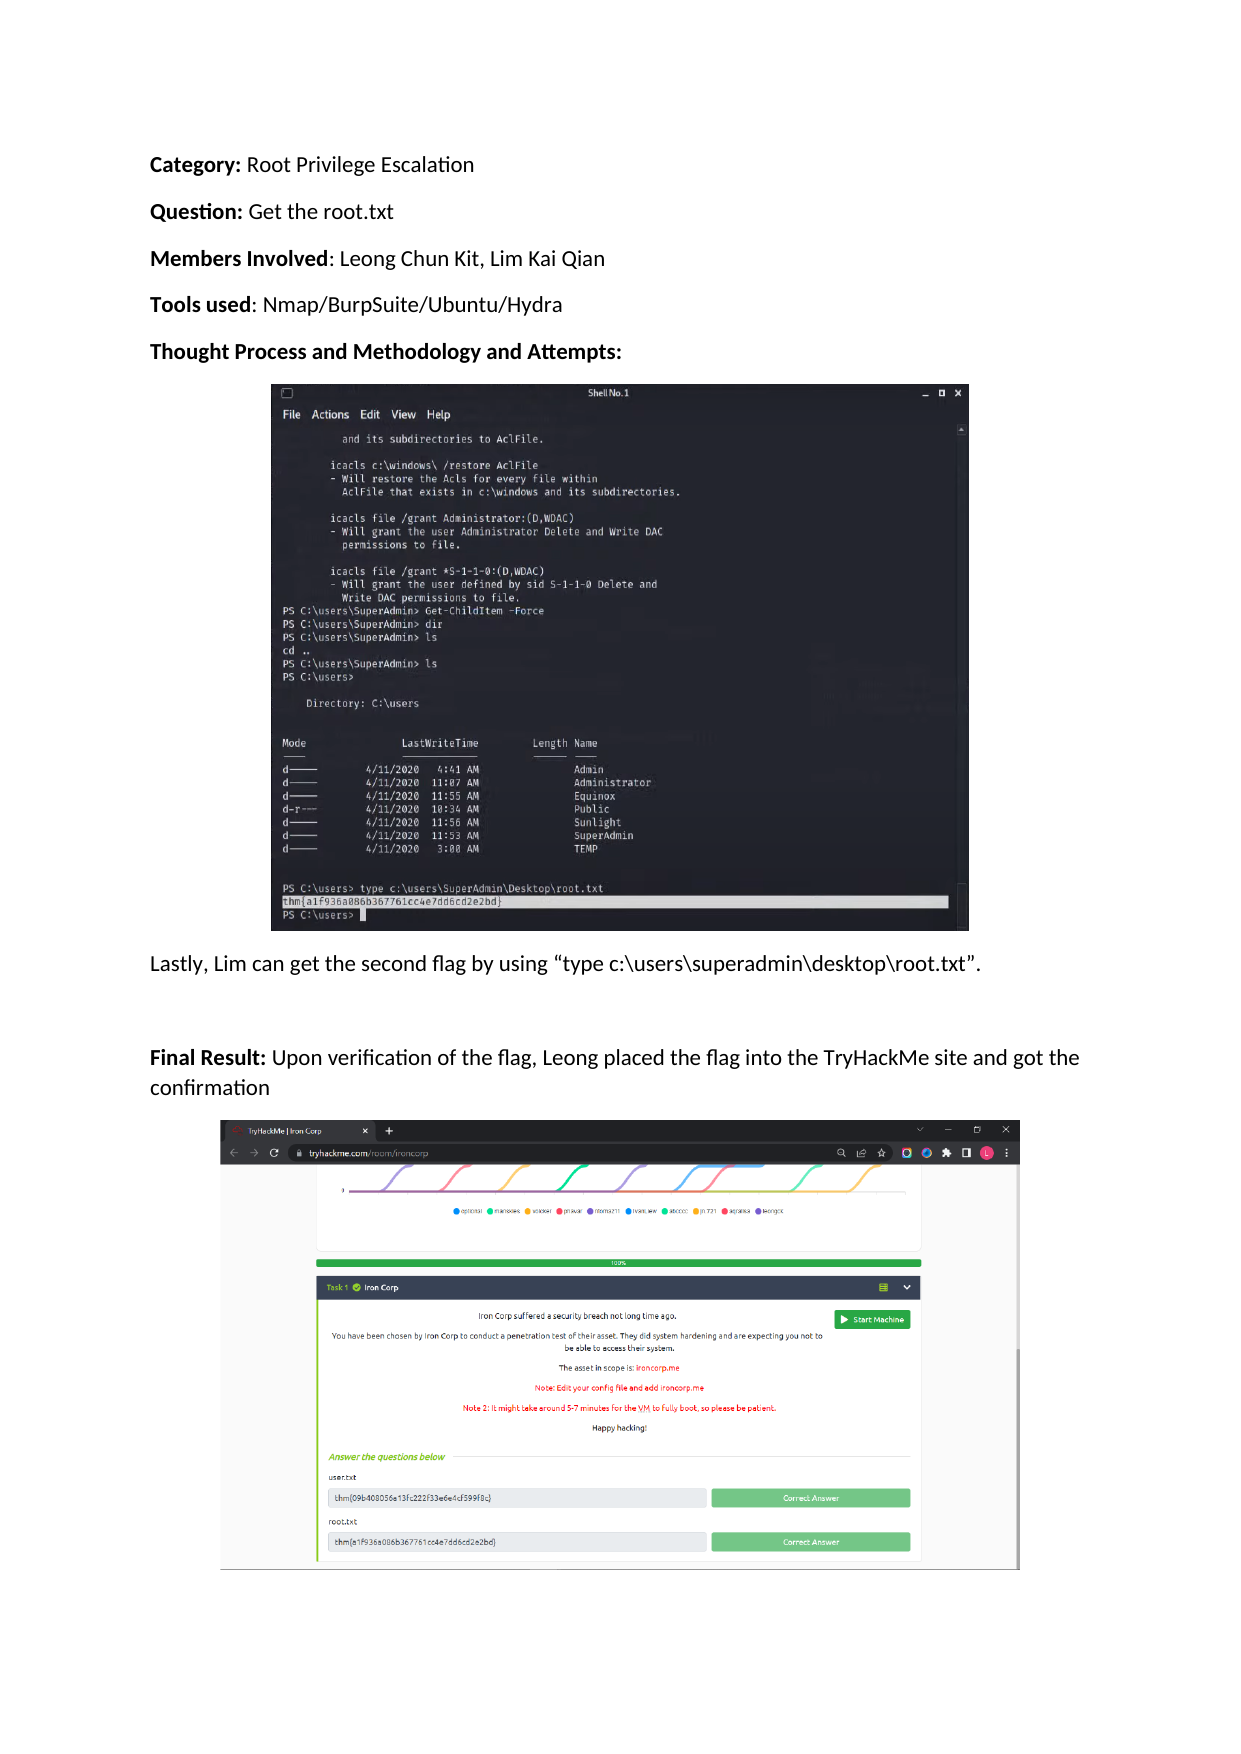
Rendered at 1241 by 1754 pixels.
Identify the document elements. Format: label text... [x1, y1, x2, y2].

text Thought Process and Methodology and Attempts: [150, 337, 1090, 366]
picture [220, 1120, 1020, 1570]
text Tools used: Nmap/BurpSuite/Ubuntu/Hydra [150, 291, 1090, 319]
text Lastly, Lim can get the second flag by using “type c:\users\superadmin\desktop\root.txt”. [150, 949, 1090, 977]
picture [271, 384, 969, 931]
text Question: Get the root.txt [150, 197, 1090, 225]
text Category: Root Privilege Escalation [150, 150, 1090, 178]
text Members Involved: Leong Chun Kit, Lim Kai Qian [150, 244, 1090, 272]
text Final Result: Upon verification of the flag, Leong placed the flag into the TryHackMe site and got the confirmation [150, 1043, 1090, 1101]
